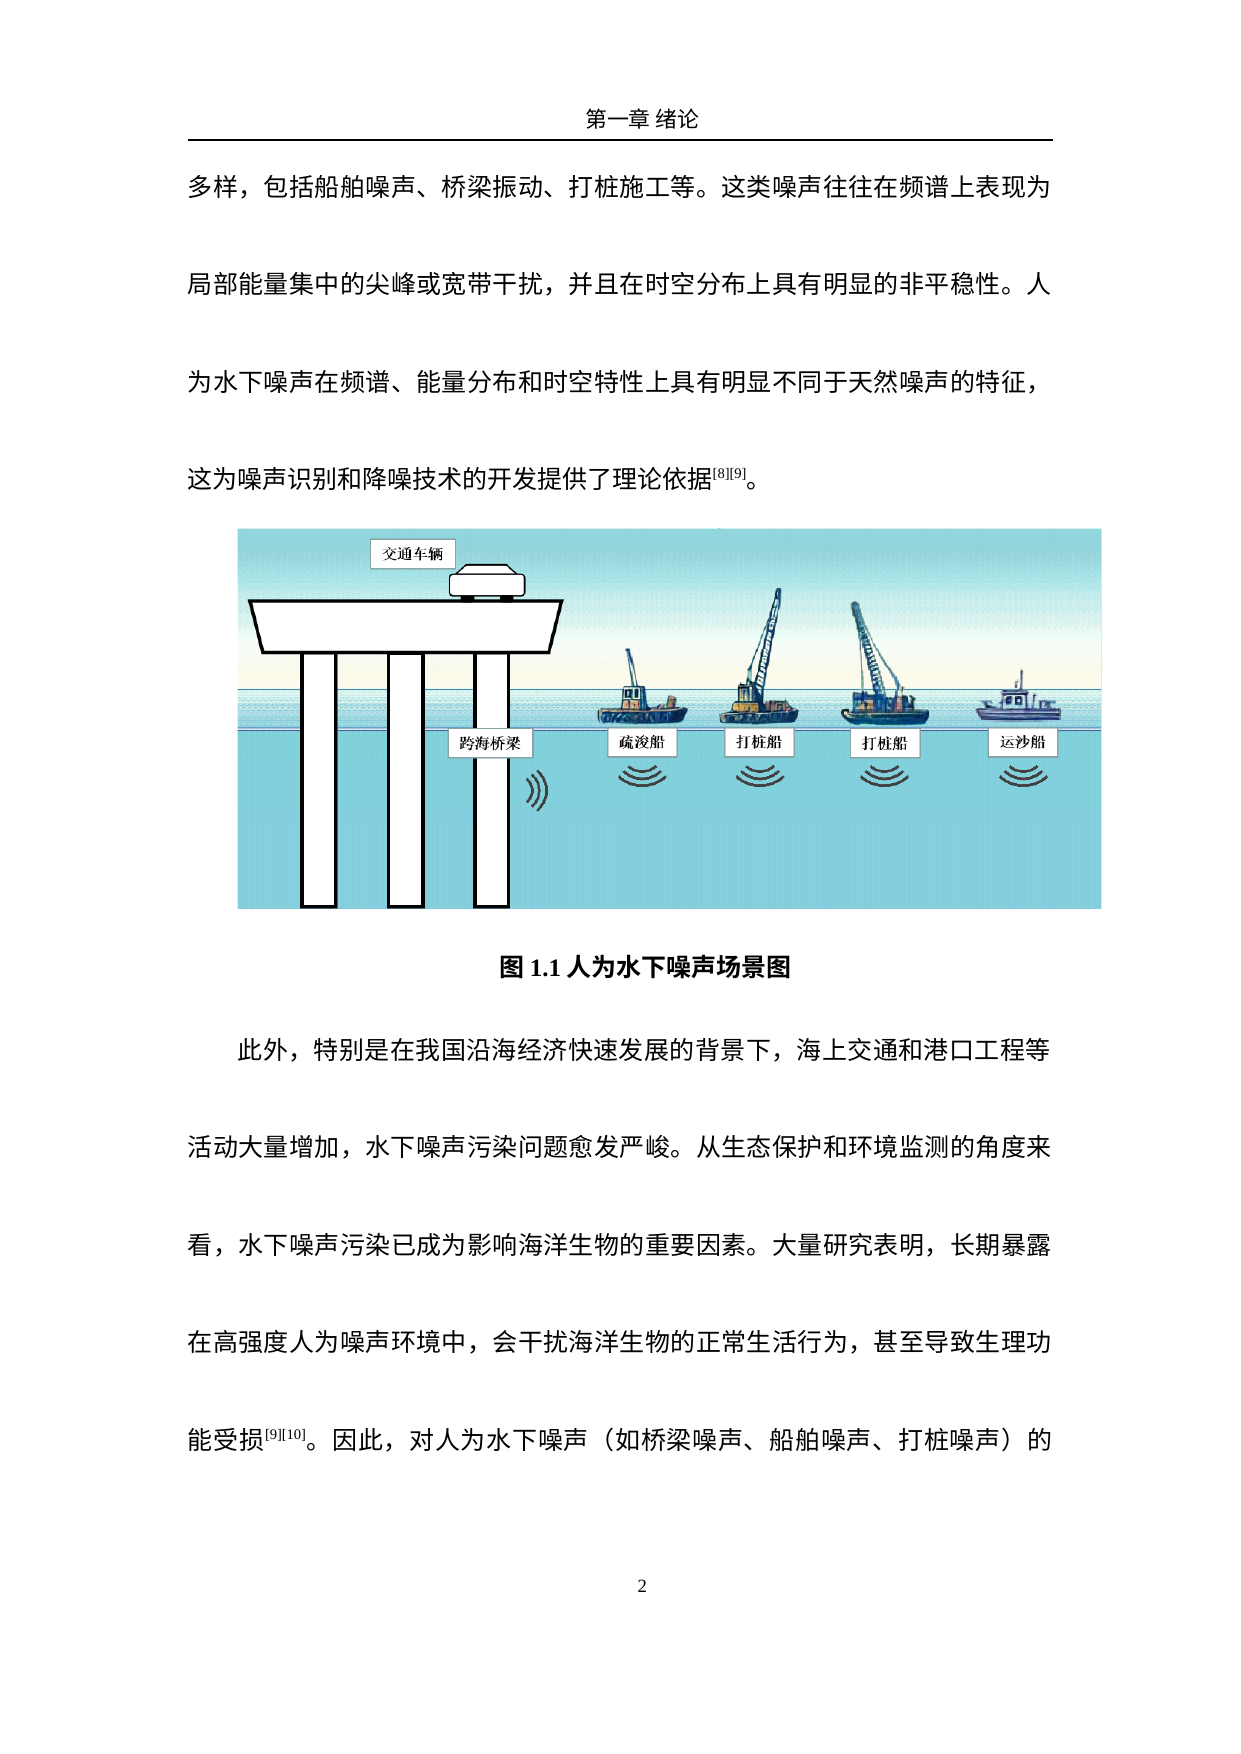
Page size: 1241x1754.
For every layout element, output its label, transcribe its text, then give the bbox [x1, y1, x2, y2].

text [187, 153, 1053, 510]
text 图1.1人为水下噪声场景图 [187, 933, 1053, 998]
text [187, 1016, 1053, 1471]
picture [237, 528, 1102, 909]
